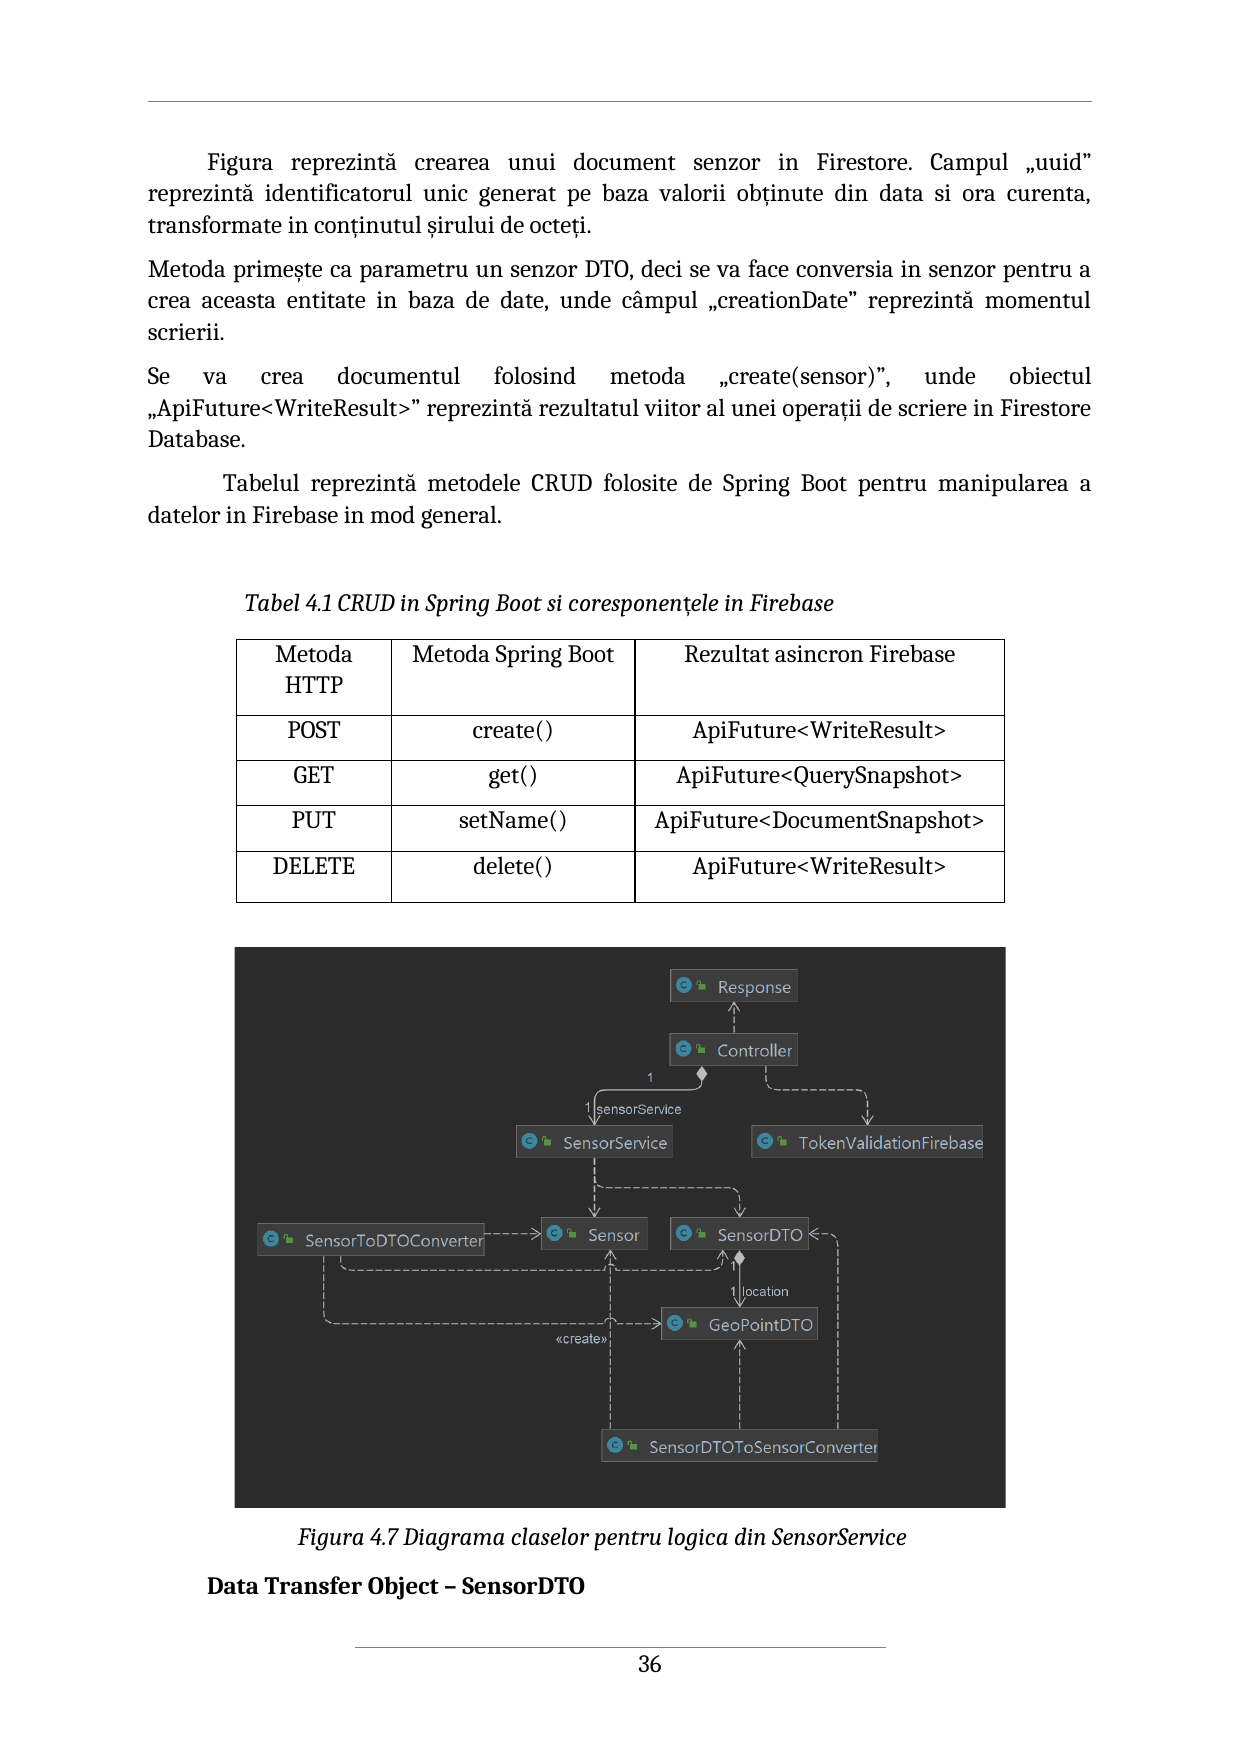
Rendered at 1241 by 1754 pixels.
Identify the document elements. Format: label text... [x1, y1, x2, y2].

table_header Metoda Spring Boot [392, 640, 634, 715]
table_cell delete() [392, 852, 634, 902]
text Tabel 4.1 CRUD in Spring Boot si coresponențele in Firebase [223, 589, 1092, 618]
text Tabelul reprezintă metodele CRUD folosite de Spring Boot pentru manipularea a datelor in Firebase in mod general. [148, 469, 1092, 529]
text Figura 4.7 Diagrama claselor pentru logica din SensorService [298, 1522, 1092, 1551]
table_cell setName() [392, 806, 634, 851]
table_cell ApiFuture<WriteResult> [636, 716, 1004, 760]
table_cell DELETE [237, 852, 391, 902]
table_header Metoda HTTP [237, 640, 391, 715]
text Data Transfer Object – SensorDTO [148, 1572, 1092, 1601]
text Metoda primește ca parametru un senzor DTO, deci se va face conversia in senzor pentru a crea aceasta entitate in baza de date, unde câmpul „creationDate” reprezintă momentul scrierii. [148, 255, 1092, 347]
table_header Rezultat asincron Firebase [636, 640, 1004, 715]
table_cell ApiFuture<QuerySnapshot> [636, 761, 1004, 805]
picture [234, 947, 1006, 1508]
table_cell get() [392, 761, 634, 805]
text Figura reprezintă crearea unui document senzor in Firestore. Campul „uuid” reprezintă identificatorul unic generat pe baza valorii obținute din data si ora curenta, transformate in conținutul șirului de octeți. [148, 148, 1092, 239]
table_cell GET [237, 761, 391, 805]
table_cell create() [392, 716, 634, 760]
table_cell ApiFuture<DocumentSnapshot> [636, 806, 1004, 851]
table_cell POST [237, 716, 391, 760]
table_cell ApiFuture<WriteResult> [636, 852, 1004, 902]
table_cell PUT [237, 806, 391, 851]
text Se va crea documentul folosind metoda „create(sensor)”, unde obiectul „ApiFuture<WriteResult>” reprezintă rezultatul viitor al unei operații de scriere in Firestore Database. [148, 362, 1092, 454]
